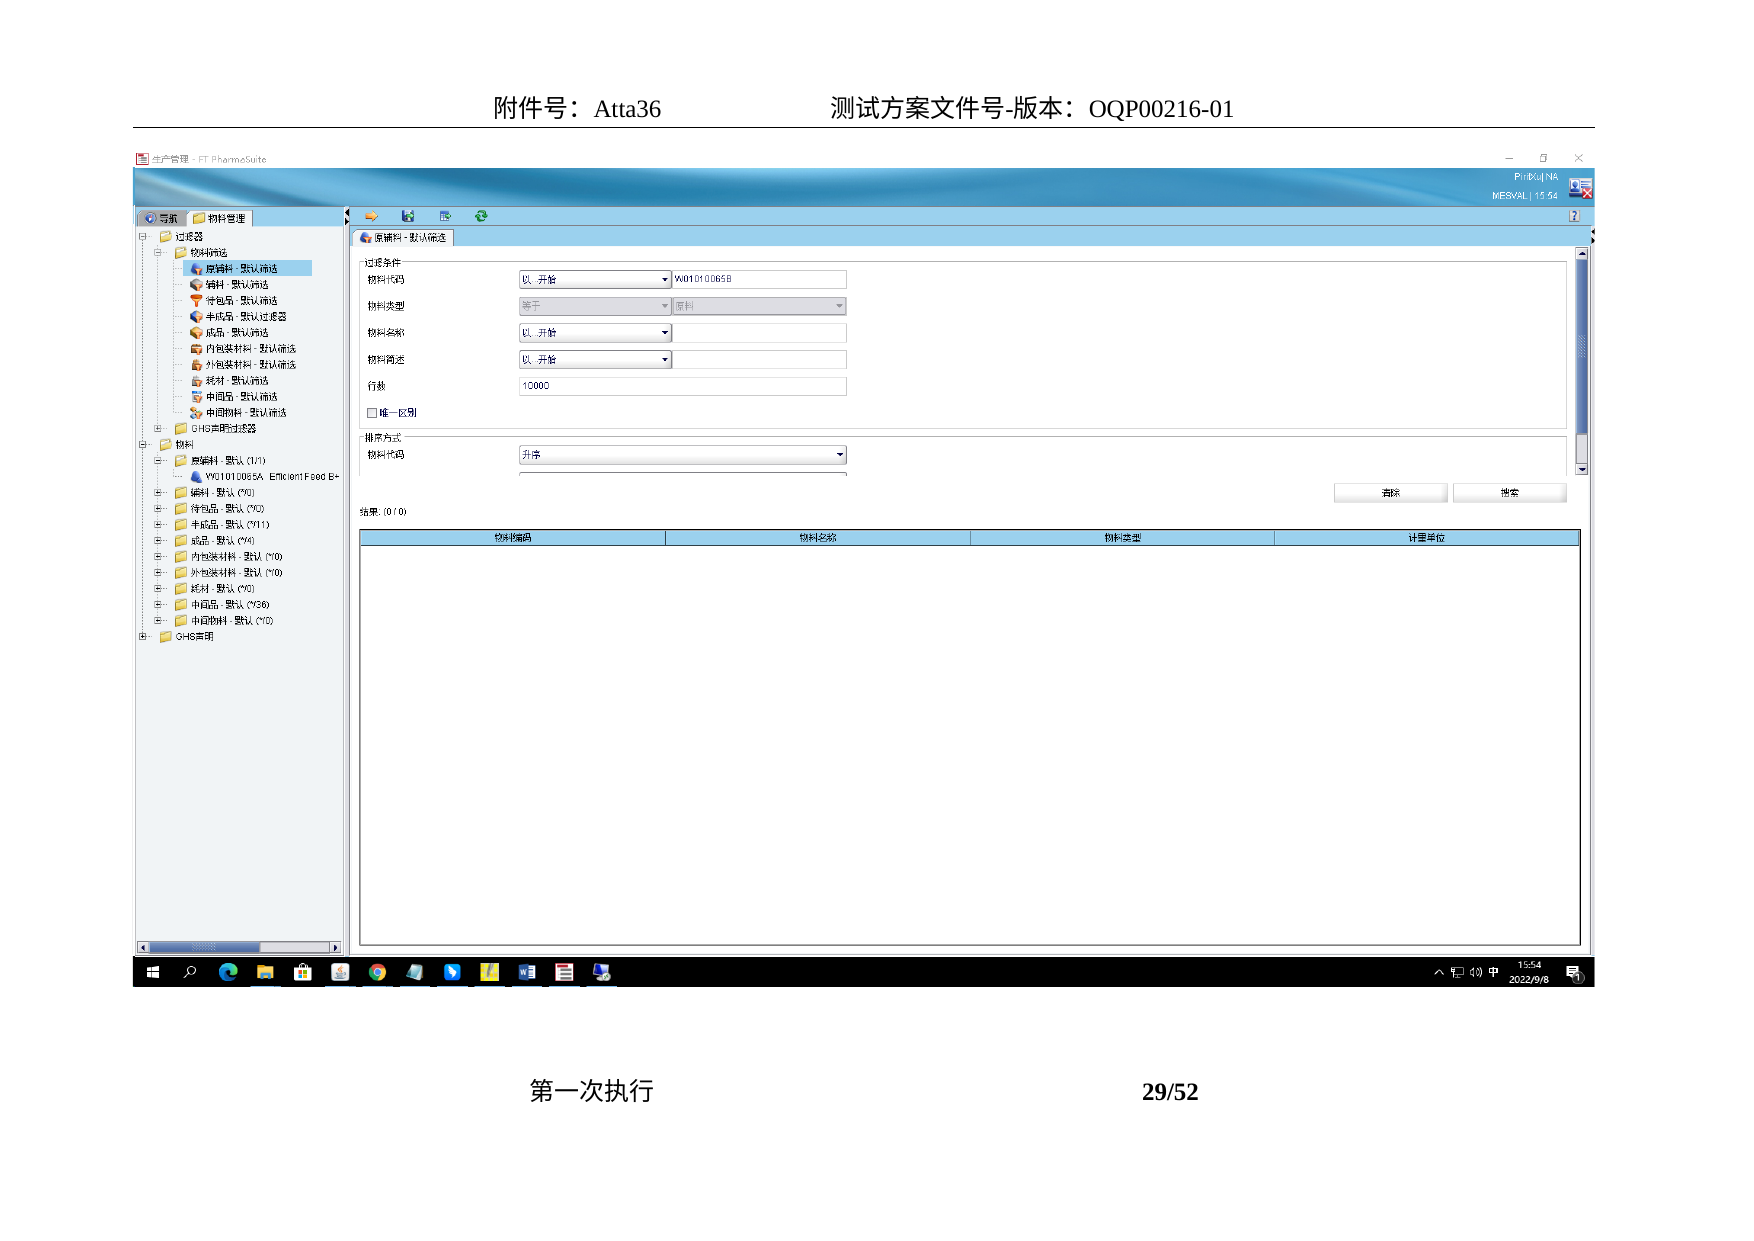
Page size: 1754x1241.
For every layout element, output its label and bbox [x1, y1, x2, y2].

picture [132, 150, 1595, 987]
